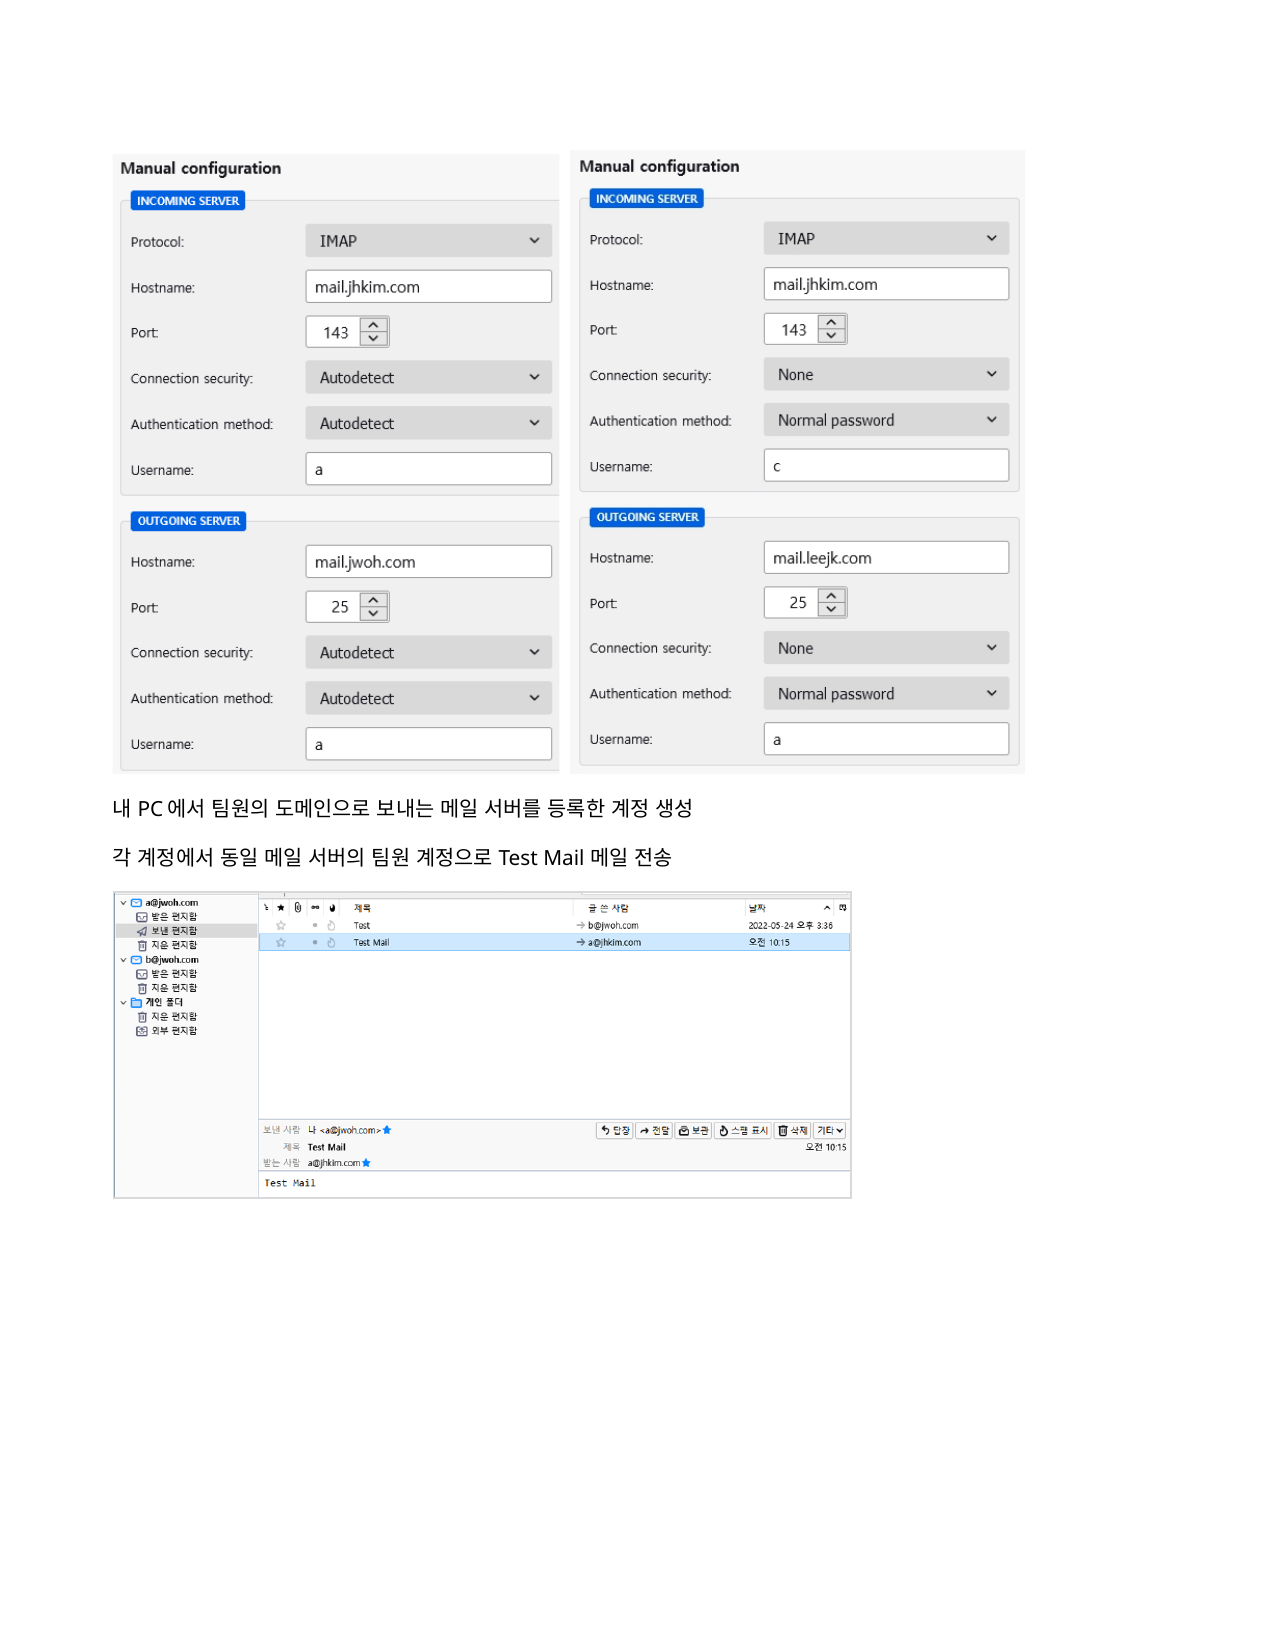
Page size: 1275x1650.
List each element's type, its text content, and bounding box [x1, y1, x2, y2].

text 각 계정에서 동일 메일 서버의 팀원 계정으로 Test Mail 메일 전송 [112, 842, 1162, 872]
text 내 PC에서 팀원의 도메인으로 보내는 메일 서버를 등록한 계정 생성 [112, 792, 1162, 823]
picture [570, 150, 1025, 774]
picture [112, 154, 560, 774]
picture [114, 893, 850, 1197]
